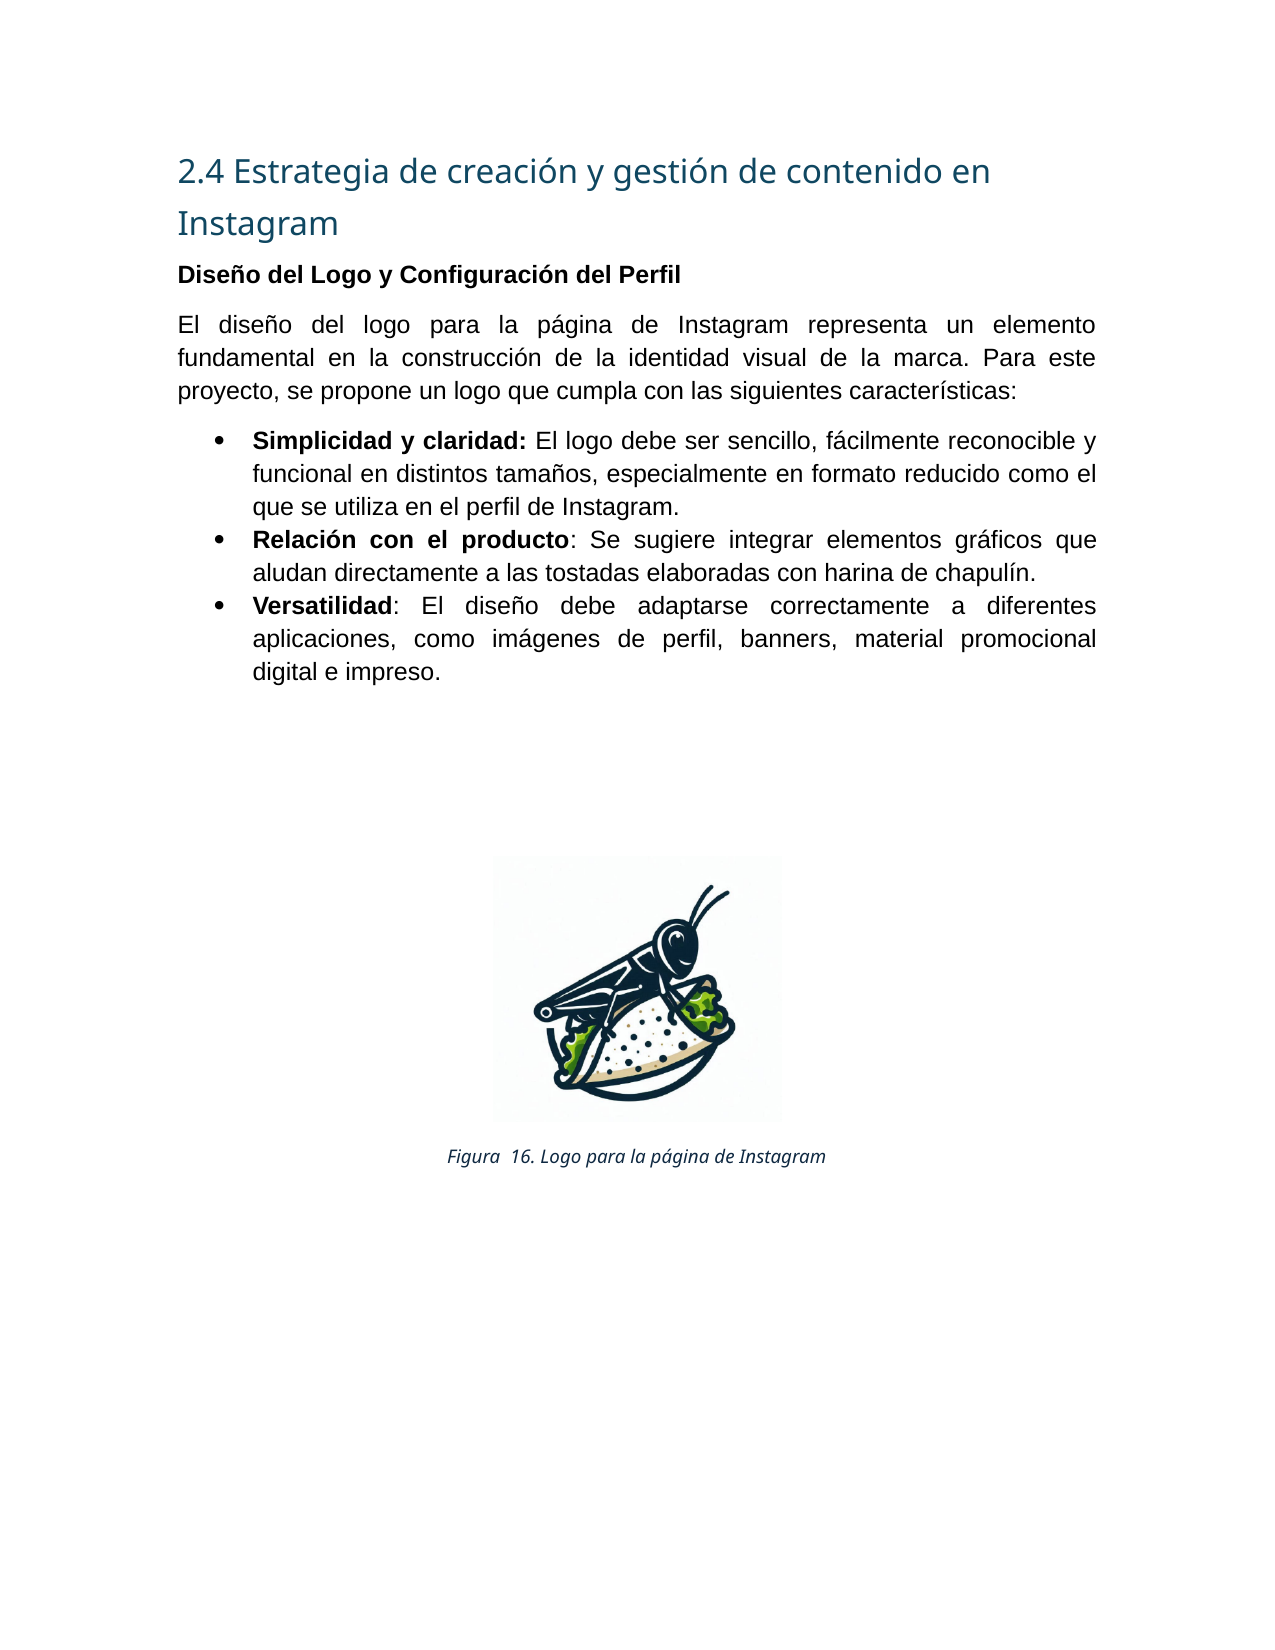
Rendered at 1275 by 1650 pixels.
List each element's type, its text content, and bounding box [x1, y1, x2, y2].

picture [492, 856, 783, 1122]
list Simplicidad y claridad: El logo debe ser sencillo, fácilmente reconocible y funcional en distintos tamaños, especialmente en formato reducido como el que se utiliza en el perfil de Instagram. [215, 426, 1098, 521]
subtitle 2.4 Estrategia de creación y gestión de contenido en Instagram [177, 148, 1098, 245]
text El diseño del logo para la página de Instagram representa un elemento fundamental en la construcción de la identidad visual de la marca. Para este proyecto, se propone un logo que cumpla con las siguientes características: [177, 310, 1098, 405]
text Diseño del Logo y Configuración del Perfil [177, 260, 1098, 289]
text Figura 16. Logo para la página de Instagram [177, 1144, 1098, 1169]
list Relación con el producto: Se sugiere integrar elementos gráficos que aludan directamente a las tostadas elaboradas con harina de chapulín. [215, 525, 1098, 587]
list Versatilidad: El diseño debe adaptarse correctamente a diferentes aplicaciones, como imágenes de perfil, banners, material promocional digital e impreso. [215, 591, 1098, 686]
